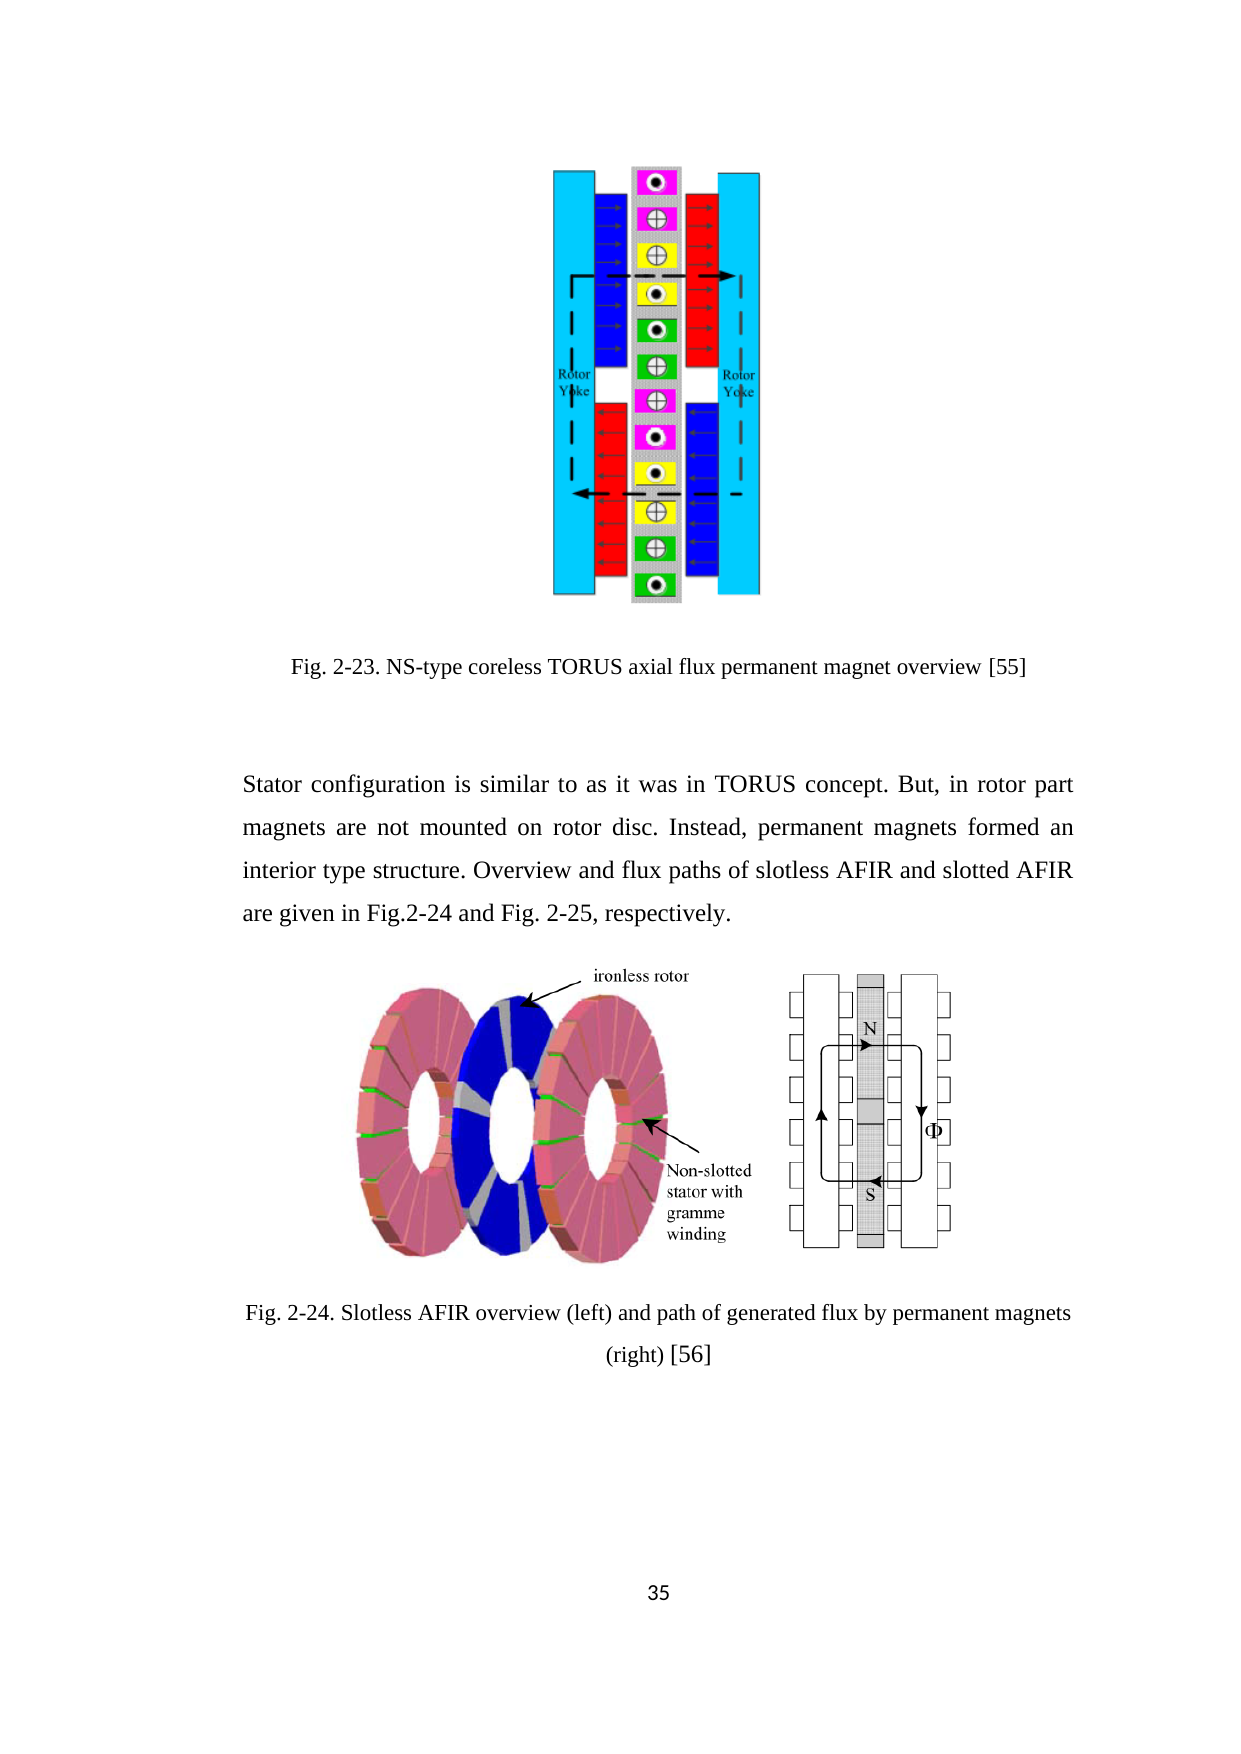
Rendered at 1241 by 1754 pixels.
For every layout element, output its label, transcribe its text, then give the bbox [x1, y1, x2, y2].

text Fig. 2-23. NS-type coreless TORUS axial flux permanent magnet overview [55] [242, 653, 1075, 679]
picture [340, 958, 977, 1269]
text Stator configuration is similar to as it was in TORUS concept. But, in rotor part magnets are not mounted on rotor disc. Instead, permanent magnets formed an interior type structure. Overview and flux paths of slotless AFIR and slotted AFIR are given in Fig.2-24 and Fig. 2-25, respectively. [242, 769, 1075, 927]
picture [531, 153, 786, 623]
text Fig. 2-24. Slotless AFIR overview (left) and path of generated flux by permanent magnets (right) [56] [242, 1299, 1075, 1368]
